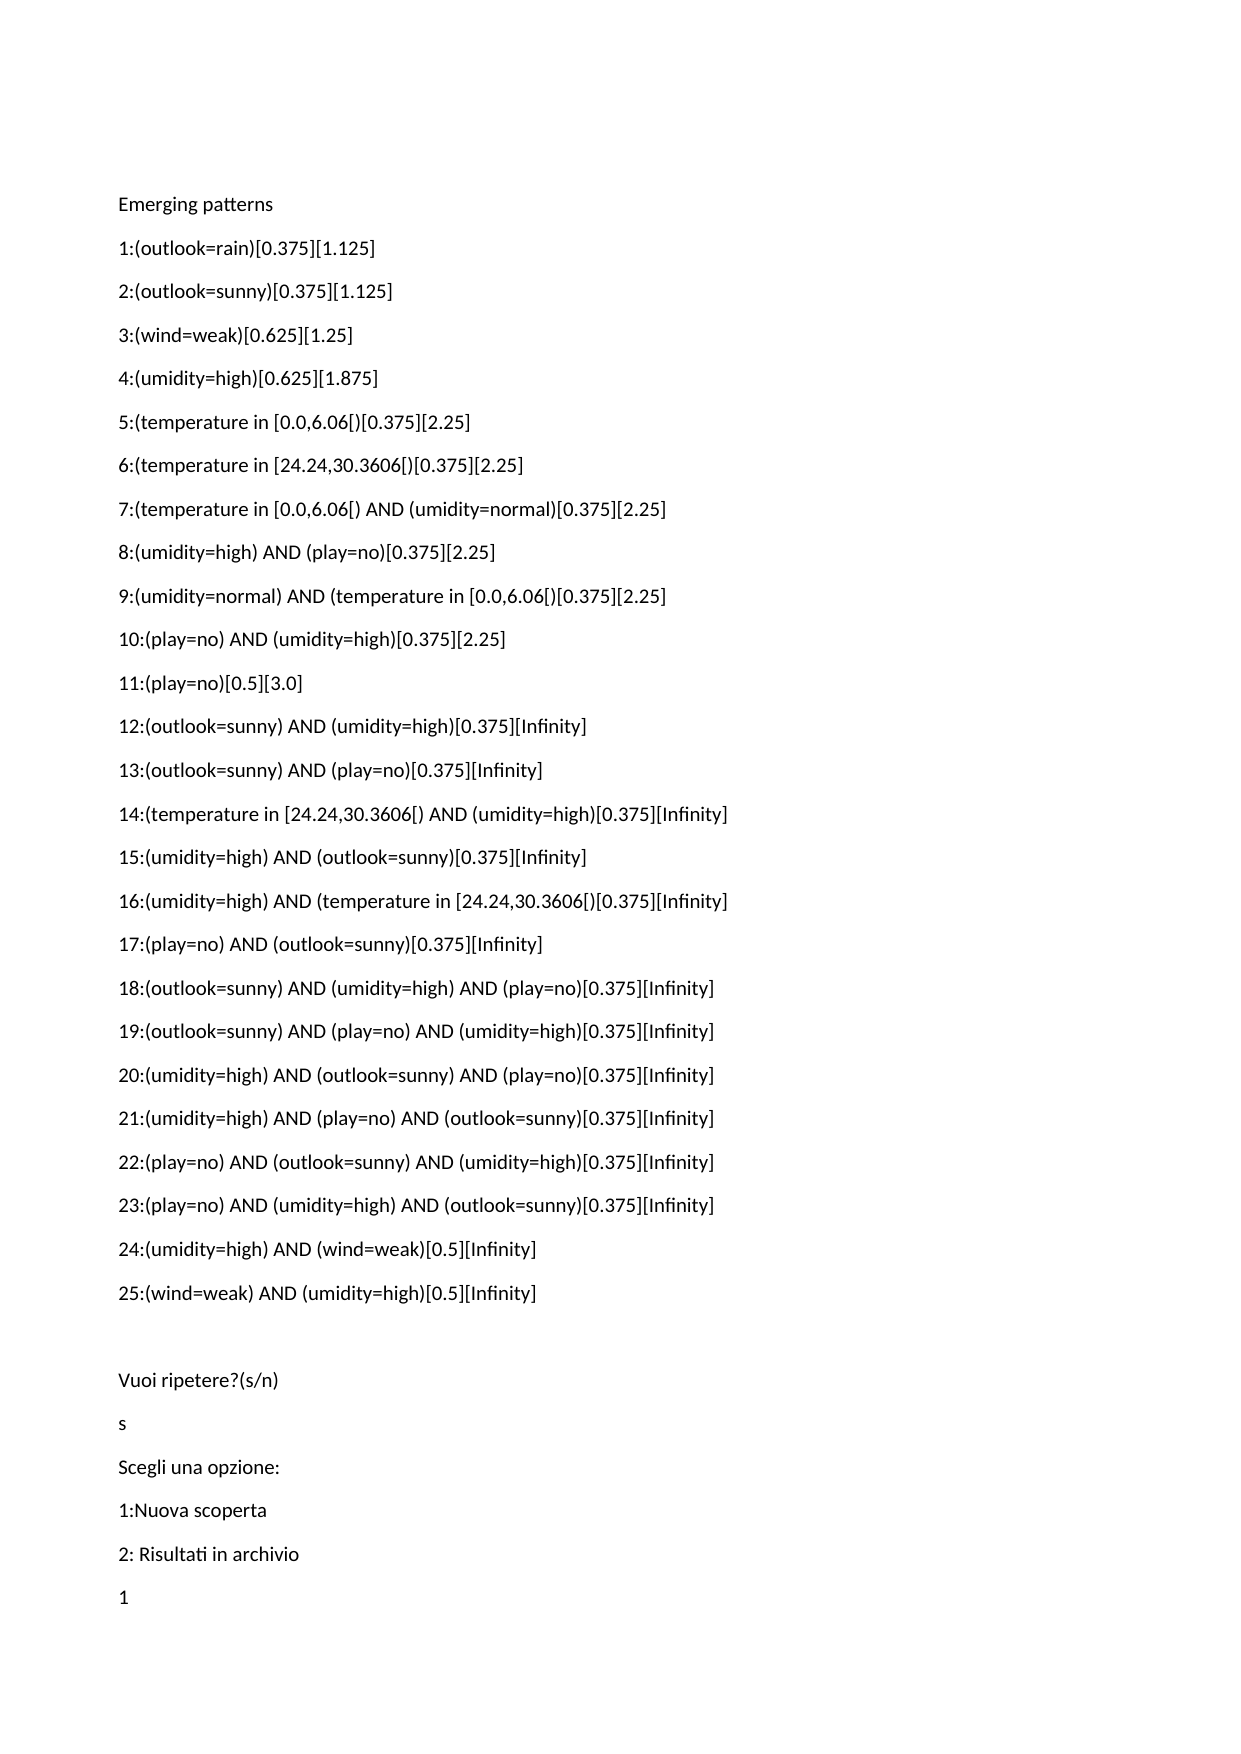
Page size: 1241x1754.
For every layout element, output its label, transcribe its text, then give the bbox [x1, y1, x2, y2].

text 22:(play=no) AND (outlook=sunny) AND (umidity=high)[0.375][Infinity] [118, 1149, 1122, 1174]
text 4:(umidity=high)[0.625][1.875] [118, 365, 1122, 391]
text 1:Nuova scoperta [118, 1497, 1122, 1523]
text Vuoi ripetere?(s/n) [118, 1367, 1122, 1392]
text 20:(umidity=high) AND (outlook=sunny) AND (play=no)[0.375][Infinity] [118, 1062, 1122, 1087]
text 19:(outlook=sunny) AND (play=no) AND (umidity=high)[0.375][Infinity] [118, 1018, 1122, 1044]
text 2:(outlook=sunny)[0.375][1.125] [118, 278, 1122, 304]
text 1:(outlook=rain)[0.375][1.125] [118, 235, 1122, 260]
text 15:(umidity=high) AND (outlook=sunny)[0.375][Infinity] [118, 844, 1122, 870]
text 10:(play=no) AND (umidity=high)[0.375][2.25] [118, 627, 1122, 652]
text Emerging patterns [118, 191, 1122, 217]
text 16:(umidity=high) AND (temperature in [24.24,30.3606[)[0.375][Infinity] [118, 888, 1122, 913]
text 9:(umidity=normal) AND (temperature in [0.0,6.06[)[0.375][2.25] [118, 583, 1122, 608]
text 18:(outlook=sunny) AND (umidity=high) AND (play=no)[0.375][Infinity] [118, 975, 1122, 1000]
text 7:(temperature in [0.0,6.06[) AND (umidity=normal)[0.375][2.25] [118, 496, 1122, 521]
text 3:(wind=weak)[0.625][1.25] [118, 322, 1122, 347]
text 21:(umidity=high) AND (play=no) AND (outlook=sunny)[0.375][Infinity] [118, 1106, 1122, 1131]
text 11:(play=no)[0.5][3.0] [118, 670, 1122, 696]
text 6:(temperature in [24.24,30.3606[)[0.375][2.25] [118, 452, 1122, 478]
text 1 [118, 1584, 1122, 1610]
text 2: Risultati in archivio [118, 1541, 1122, 1566]
text 24:(umidity=high) AND (wind=weak)[0.5][Infinity] [118, 1236, 1122, 1262]
text 14:(temperature in [24.24,30.3606[) AND (umidity=high)[0.375][Infinity] [118, 801, 1122, 826]
text 25:(wind=weak) AND (umidity=high)[0.5][Infinity] [118, 1280, 1122, 1305]
text 17:(play=no) AND (outlook=sunny)[0.375][Infinity] [118, 931, 1122, 957]
text 23:(play=no) AND (umidity=high) AND (outlook=sunny)[0.375][Infinity] [118, 1193, 1122, 1218]
text 12:(outlook=sunny) AND (umidity=high)[0.375][Infinity] [118, 714, 1122, 739]
text 13:(outlook=sunny) AND (play=no)[0.375][Infinity] [118, 757, 1122, 783]
text 5:(temperature in [0.0,6.06[)[0.375][2.25] [118, 409, 1122, 434]
text 8:(umidity=high) AND (play=no)[0.375][2.25] [118, 539, 1122, 565]
text s [118, 1410, 1122, 1436]
text Scegli una opzione: [118, 1454, 1122, 1479]
